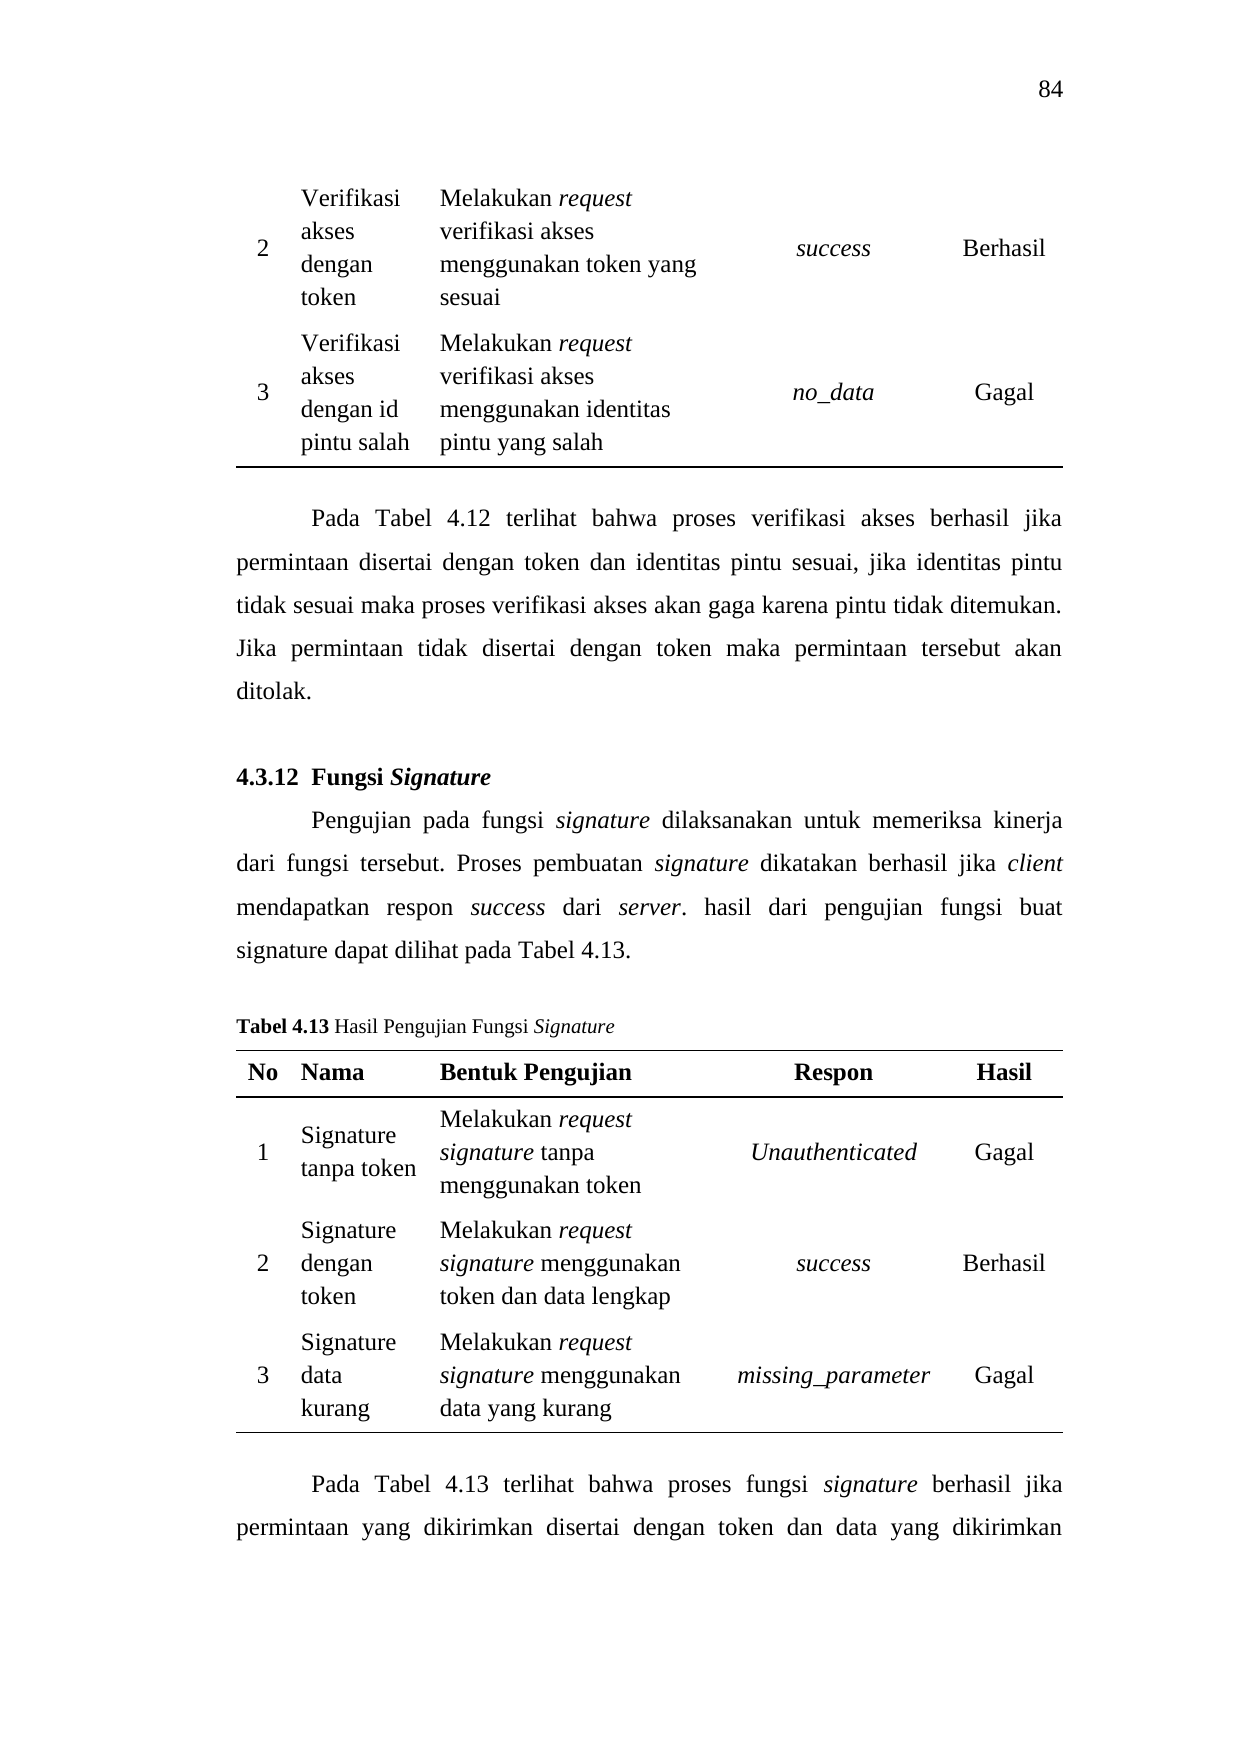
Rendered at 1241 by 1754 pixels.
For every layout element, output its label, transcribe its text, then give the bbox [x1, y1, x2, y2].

table_cell success [722, 177, 945, 322]
table_cell Signature dengan token [289, 1209, 428, 1321]
text Fungsi Signature [236, 762, 1063, 791]
table_cell 3 [236, 322, 289, 466]
table_cell Melakukan request verifikasi akses menggunakan token yang sesuai [428, 177, 722, 322]
text Pengujian pada fungsi signature dilaksanakan untuk memeriksa kinerja dari fungsi tersebut. Proses pembuatan signature dikatakan berhasil jika client mendapatkan respon success dari server. hasil dari pengujian fungsi buat signature dapat dilihat pada Tabel 4.13. [236, 805, 1063, 963]
table_cell missing_parameter [722, 1321, 945, 1432]
table_cell Melakukan request verifikasi akses menggunakan identitas pintu yang salah [428, 322, 722, 466]
table_cell 1 [236, 1098, 289, 1209]
table_cell Verifikasi akses dengan token [289, 177, 428, 322]
table_cell Gagal [945, 1321, 1063, 1432]
text Tabel 4.13 Hasil Pengujian Fungsi Signature [236, 1014, 1063, 1038]
table_header Nama [289, 1051, 428, 1096]
text Pada Tabel 4.12 terlihat bahwa proses verifikasi akses berhasil jika permintaan disertai dengan token dan identitas pintu sesuai, jika identitas pintu tidak sesuai maka proses verifikasi akses akan gaga karena pintu tidak ditemukan. Jika permintaan tidak disertai dengan token maka permintaan tersebut akan ditolak. [236, 503, 1063, 705]
table_cell Verifikasi akses dengan id pintu salah [289, 322, 428, 466]
table_header Hasil [945, 1051, 1063, 1096]
table_cell 2 [236, 1209, 289, 1321]
table_cell Signature data kurang [289, 1321, 428, 1432]
table_cell Signature tanpa token [289, 1098, 428, 1209]
table_cell 3 [236, 1321, 289, 1432]
table_cell no_data [722, 322, 945, 466]
table_header Respon [722, 1051, 945, 1096]
table_cell 2 [236, 177, 289, 322]
table_cell Melakukan request signature menggunakan token dan data lengkap [428, 1209, 722, 1321]
table_header Bentuk Pengujian [428, 1051, 722, 1096]
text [236, 1469, 1063, 1541]
table_cell Gagal [945, 322, 1063, 466]
table_header No [236, 1051, 289, 1096]
table_cell success [722, 1209, 945, 1321]
table_cell Melakukan request signature menggunakan data yang kurang [428, 1321, 722, 1432]
table_cell Melakukan request signature tanpa menggunakan token [428, 1098, 722, 1209]
table_cell Berhasil [945, 177, 1063, 322]
table_cell Berhasil [945, 1209, 1063, 1321]
table_cell Gagal [945, 1098, 1063, 1209]
table_cell Unauthenticated [722, 1098, 945, 1209]
